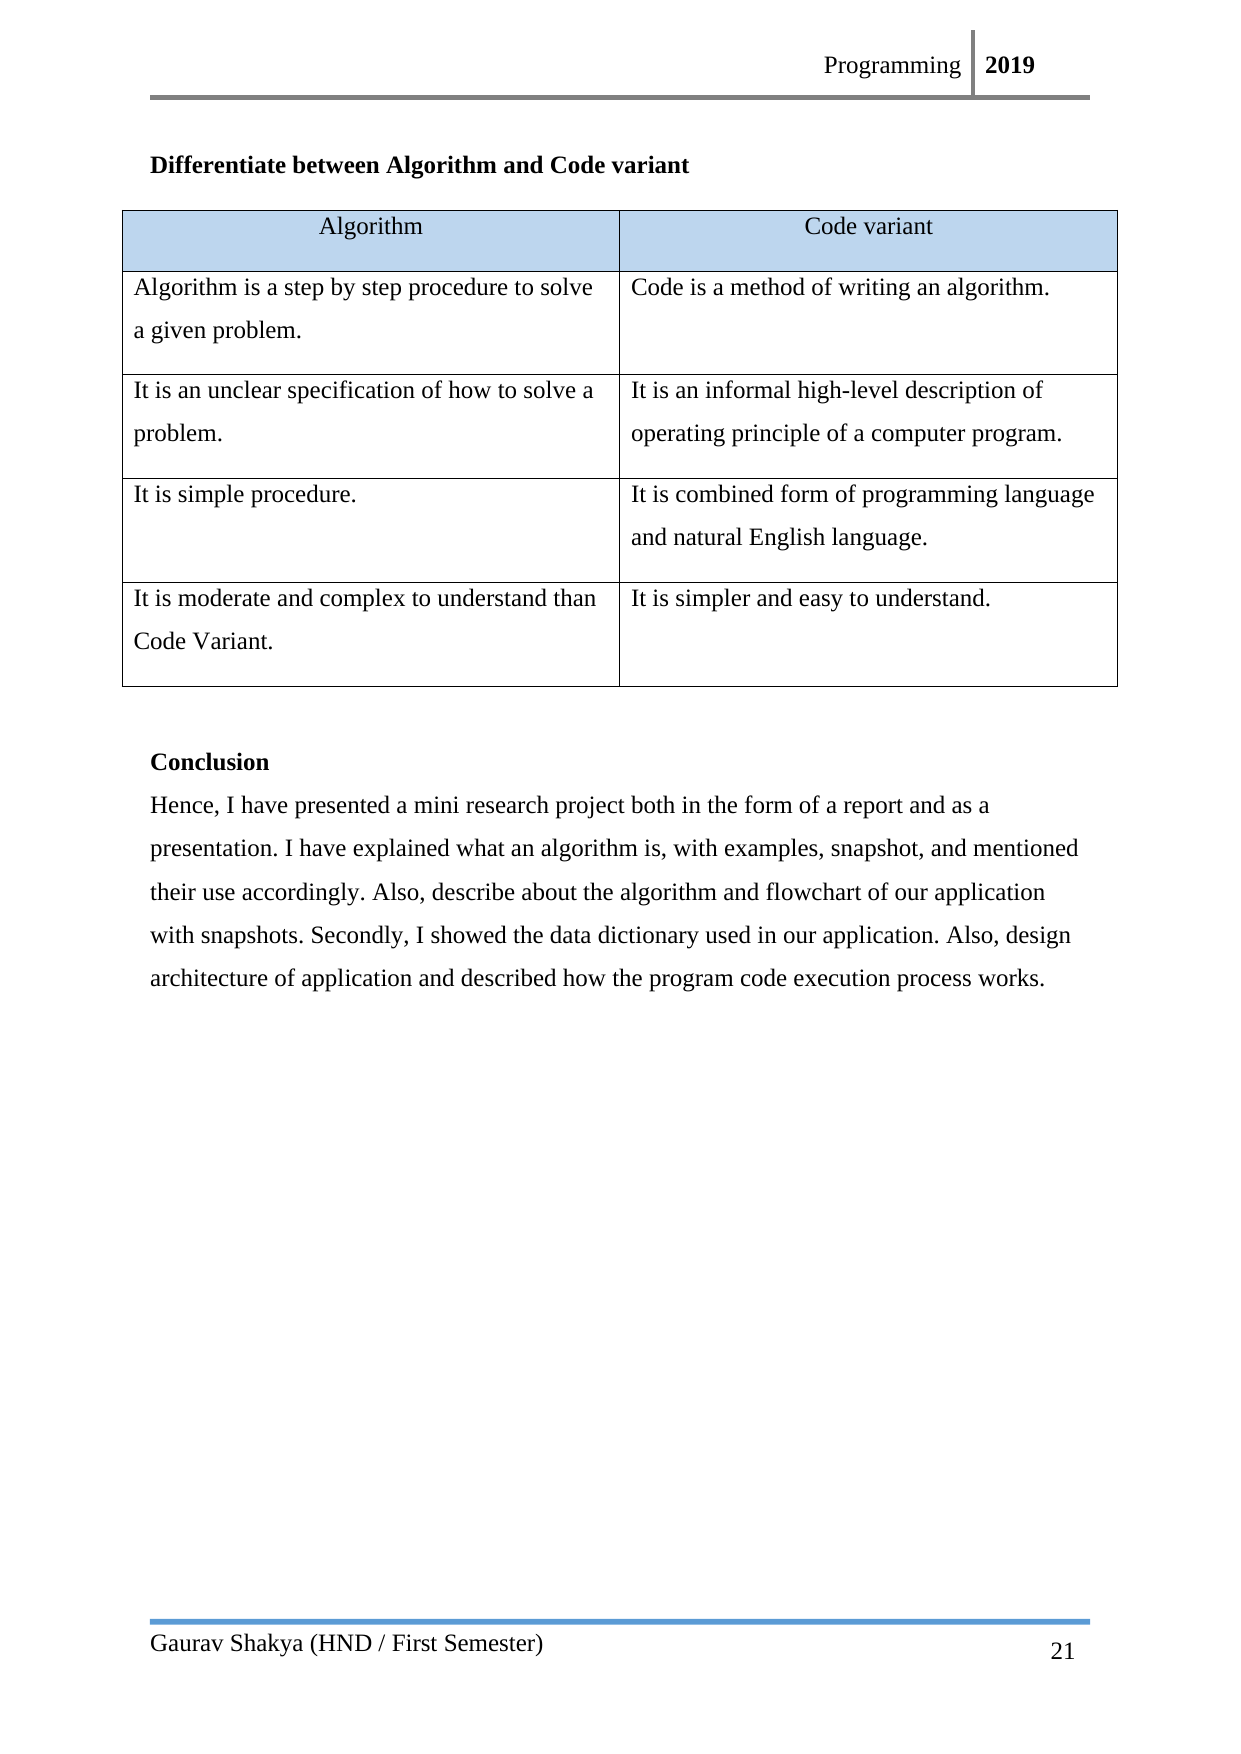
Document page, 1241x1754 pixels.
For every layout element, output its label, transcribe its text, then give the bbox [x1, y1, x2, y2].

table_header Code variant [620, 211, 1117, 271]
table_cell It is simpler and easy to understand. [620, 583, 1117, 686]
table_cell It is combined form of programming language and natural English language. [620, 479, 1117, 582]
table_cell It is simple procedure. [123, 479, 619, 582]
table_cell It is moderate and complex to understand than Code Variant. [123, 583, 619, 686]
text Differentiate between Algorithm and Code variant [150, 150, 1090, 179]
table_header Algorithm [123, 211, 619, 271]
table_cell Code is a method of writing an algorithm. [620, 272, 1117, 374]
table_cell It is an unclear specification of how to solve a problem. [123, 375, 619, 478]
table_cell It is an informal high-level description of operating principle of a computer program. [620, 375, 1117, 478]
table_cell Algorithm is a step by step procedure to solve a given problem. [123, 272, 619, 374]
subtitle Conclusion [150, 747, 1090, 776]
text Hence, I have presented a mini research project both in the form of a report and as a presentation. I have explained what an algorithm is, with examples, snapshot, and mentioned their use accordingly. Also, describe about the algorithm and flowchart of our application with snapshots. Secondly, I showed the data dictionary used in our application. Also, design architecture of application and described how the program code execution process works. [150, 790, 1090, 992]
